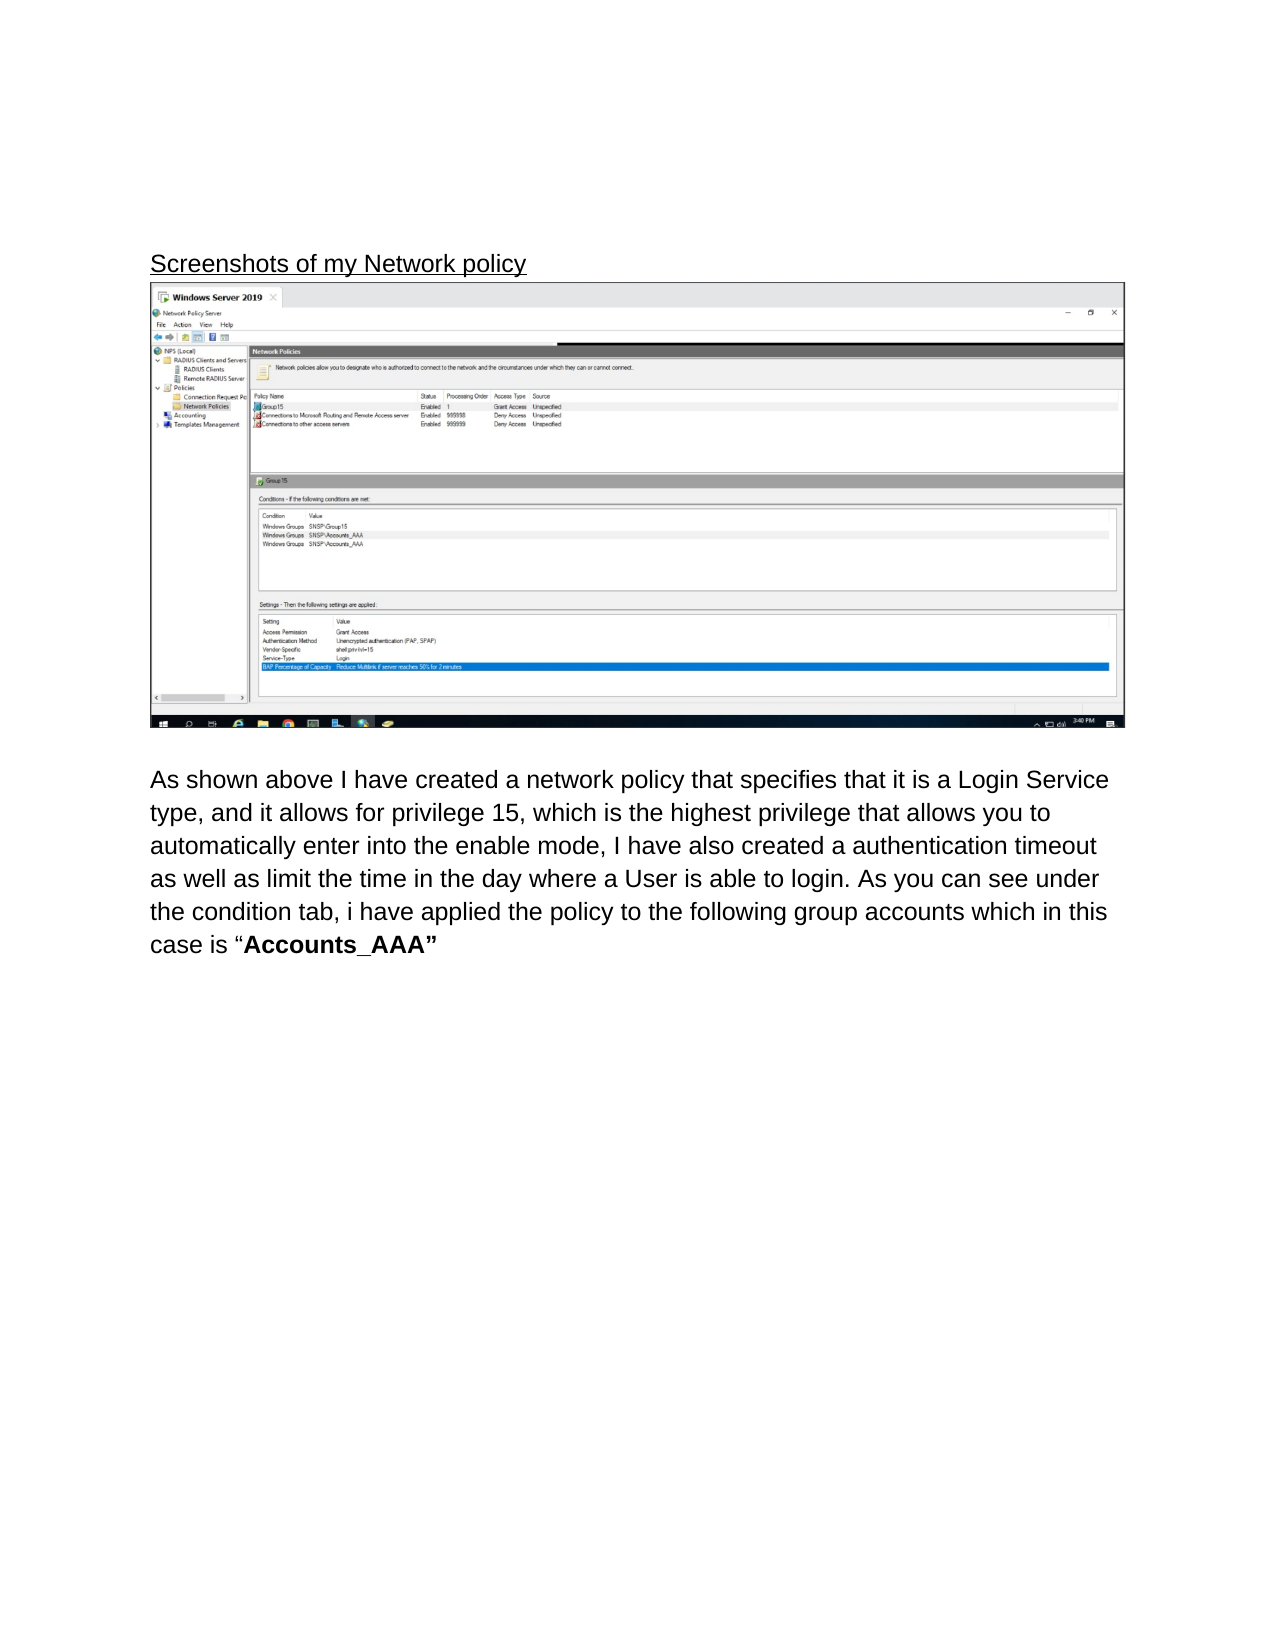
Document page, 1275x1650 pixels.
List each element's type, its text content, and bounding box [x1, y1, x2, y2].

text As shown above I have created a network policy that specifies that it is a Login Service type, and it allows for privilege 15, which is the highest privilege that allows you to automatically enter into the enable mode, I have also created a authentication timeout as well as limit the time in the day where a User is able to login. As you can see under the condition tab, i have applied the policy to the following group accounts which in this case is “Accounts_AAA” [150, 765, 1125, 959]
text Screenshots of my Network policy [150, 249, 1125, 278]
picture [150, 282, 1125, 728]
